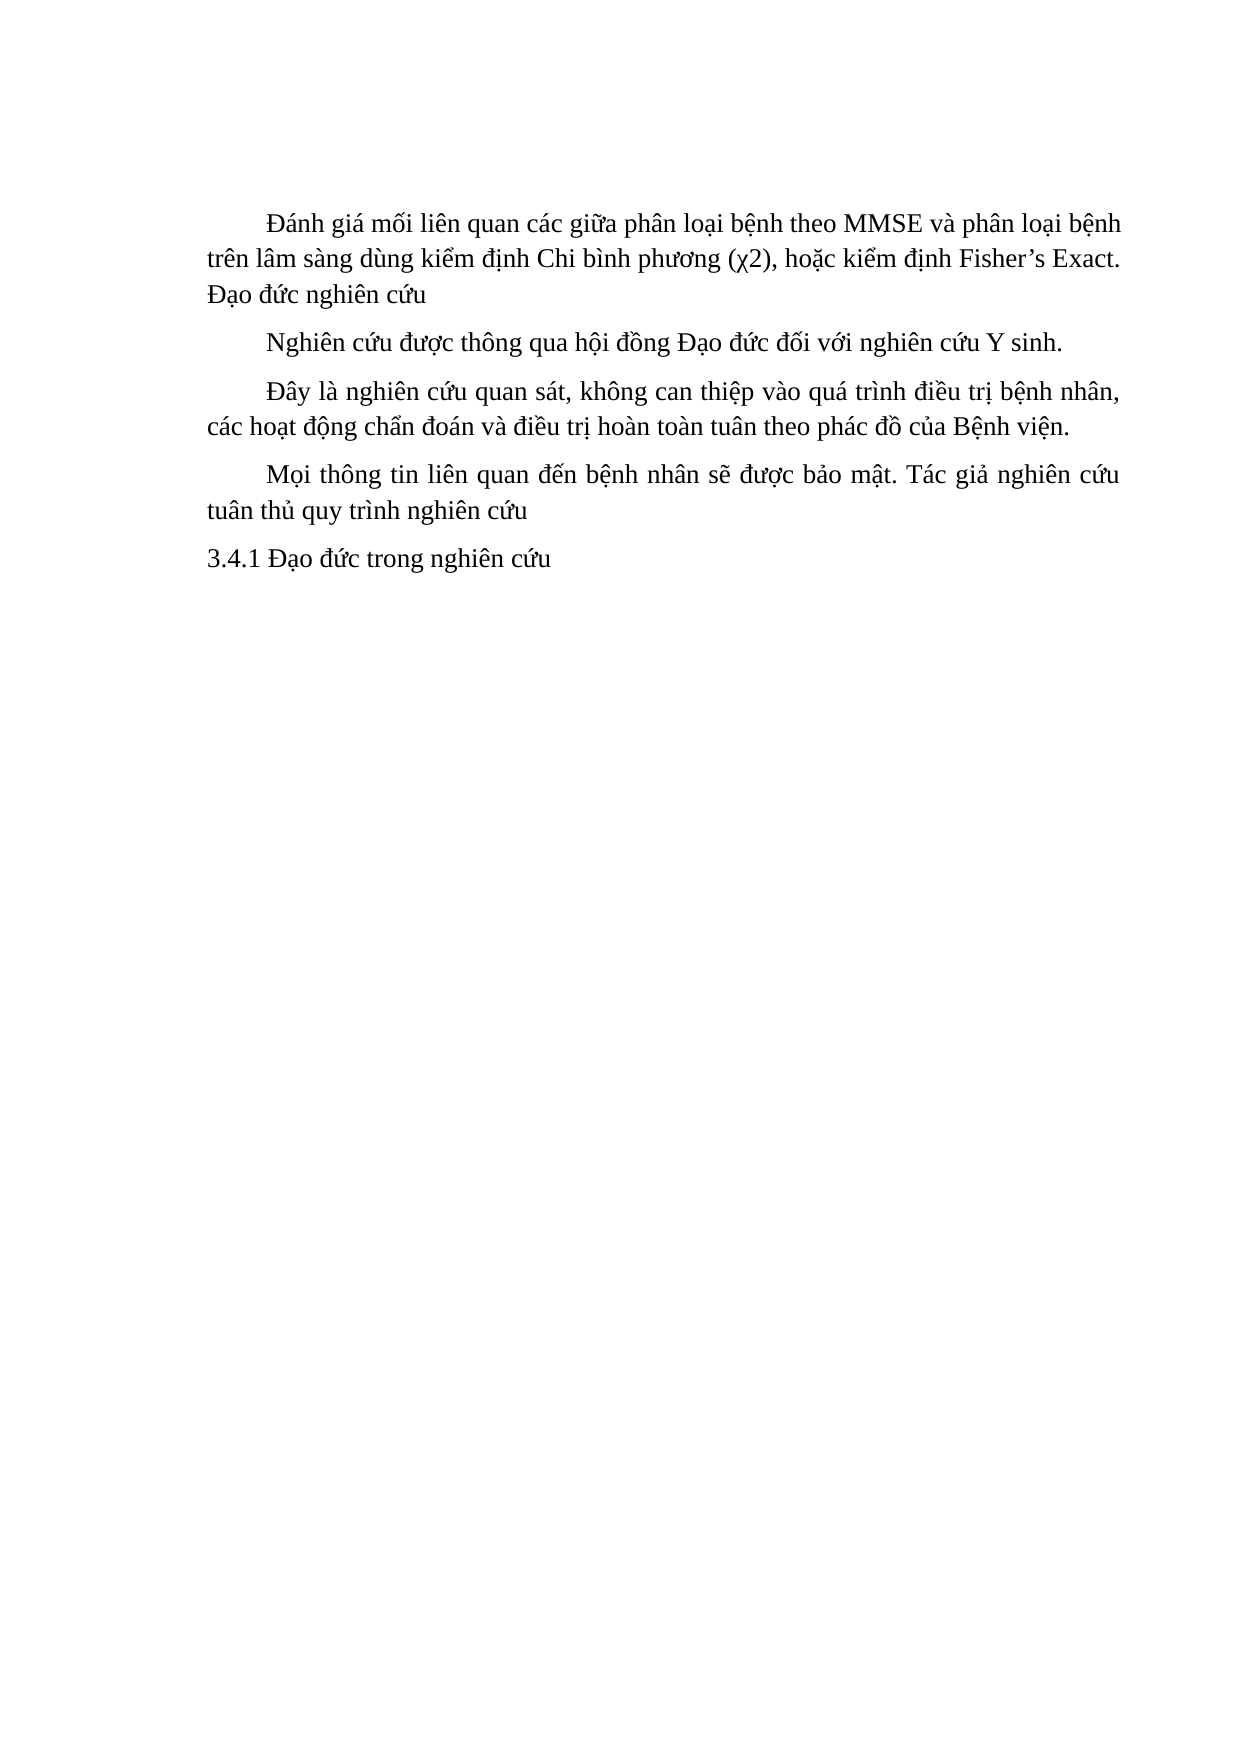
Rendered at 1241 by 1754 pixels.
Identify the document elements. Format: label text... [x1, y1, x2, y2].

subtitle Đạo đức trong nghiên cứu [207, 543, 1122, 574]
